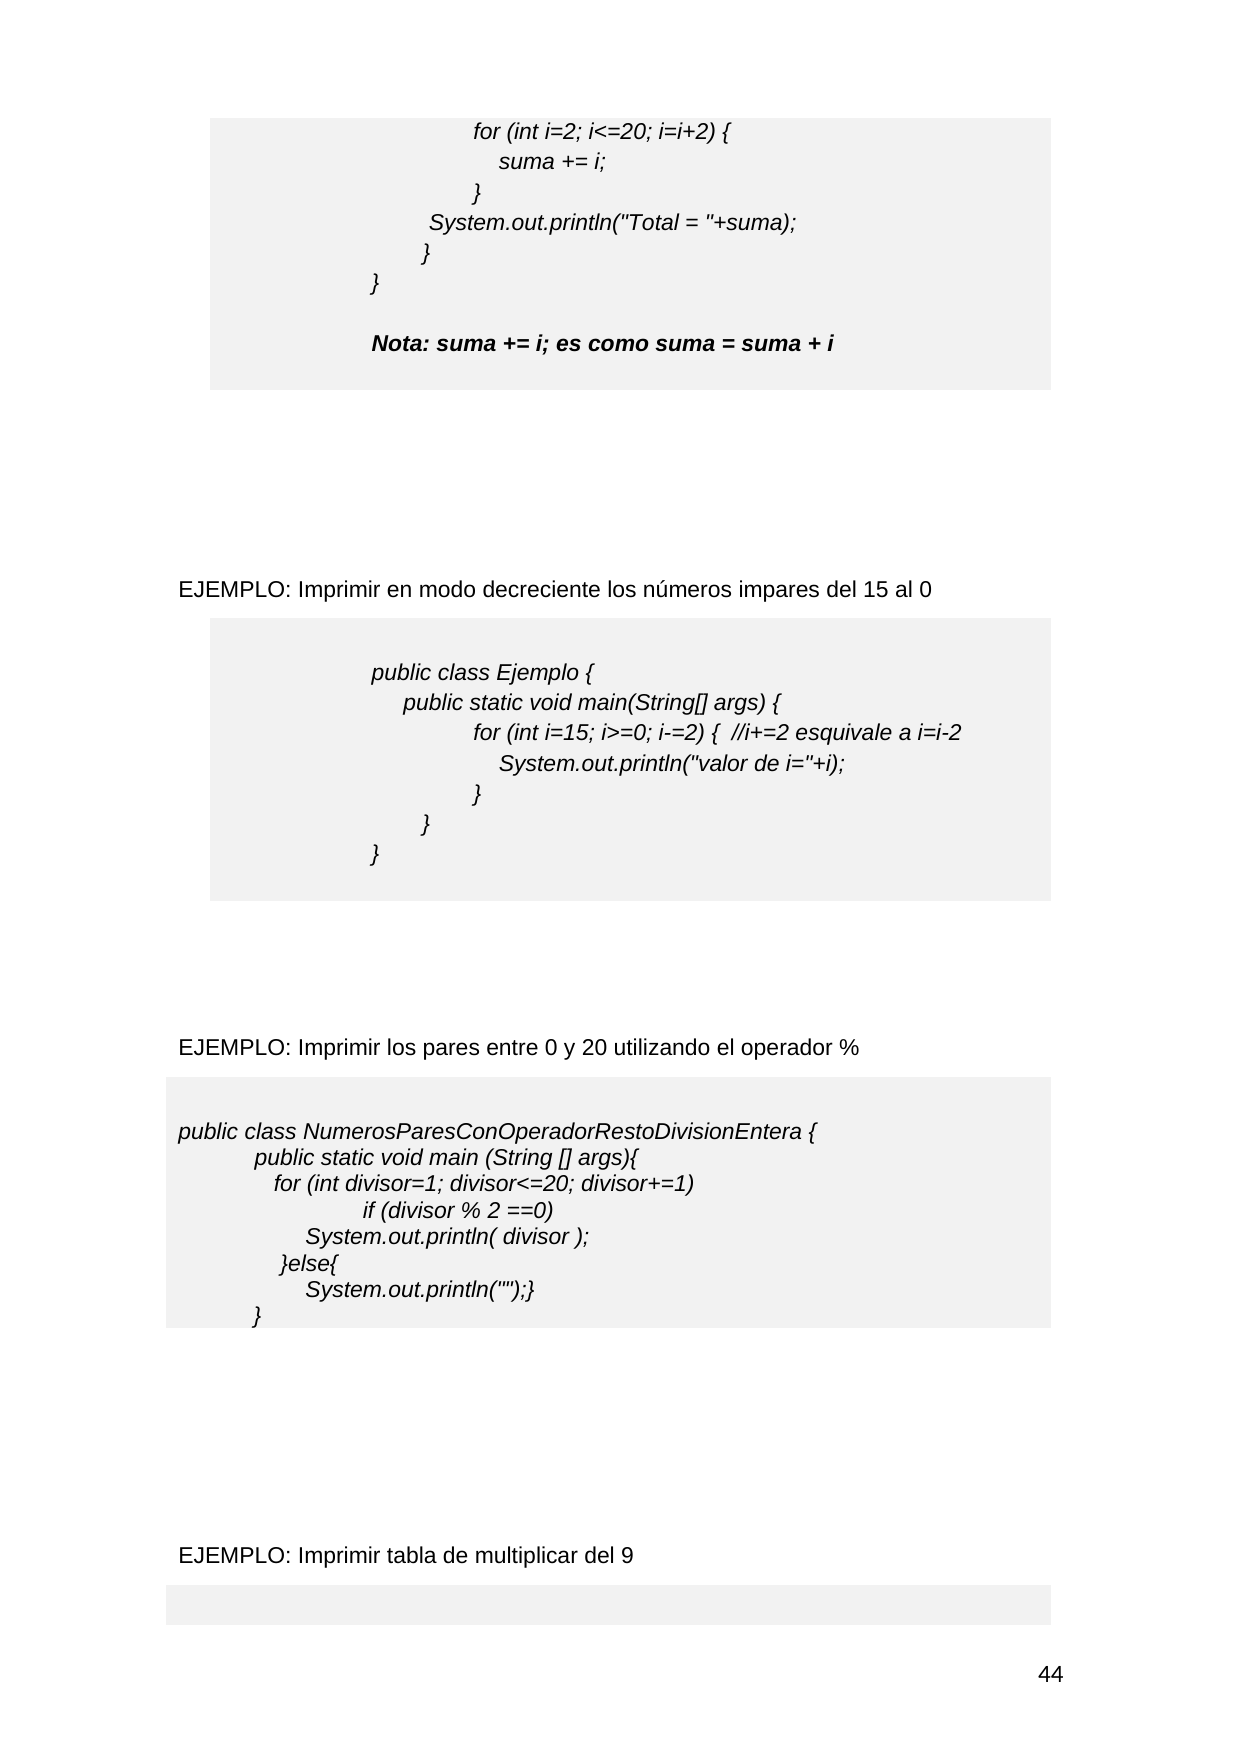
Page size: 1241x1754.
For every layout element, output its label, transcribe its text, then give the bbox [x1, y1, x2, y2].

table_header public class NumerosParesConOperadorRestoDivisionEntera { public static void main (String [] args){ for (int divisor=1; divisor<=20; divisor+=1) if (divisor % 2 ==0) System.out.println( divisor ); }else{ System.out.println("");} } [166, 1077, 1051, 1328]
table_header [166, 1585, 1051, 1625]
table_header public class Ejemplo { public static void main(String[] args) { for (int i=15; i>=0; i-=2) { //i+=2 esquivale a i=i-2 System.out.println("valor de i="+i); } } } [210, 618, 1051, 901]
text EJEMPLO: Imprimir en modo decreciente los números impares del 15 al 0 [178, 576, 1063, 602]
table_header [210, 118, 1051, 390]
text EJEMPLO: Imprimir los pares entre 0 y 20 utilizando el operador % [178, 1034, 1063, 1061]
text EJEMPLO: Imprimir tabla de multiplicar del 9 [178, 1542, 1063, 1568]
